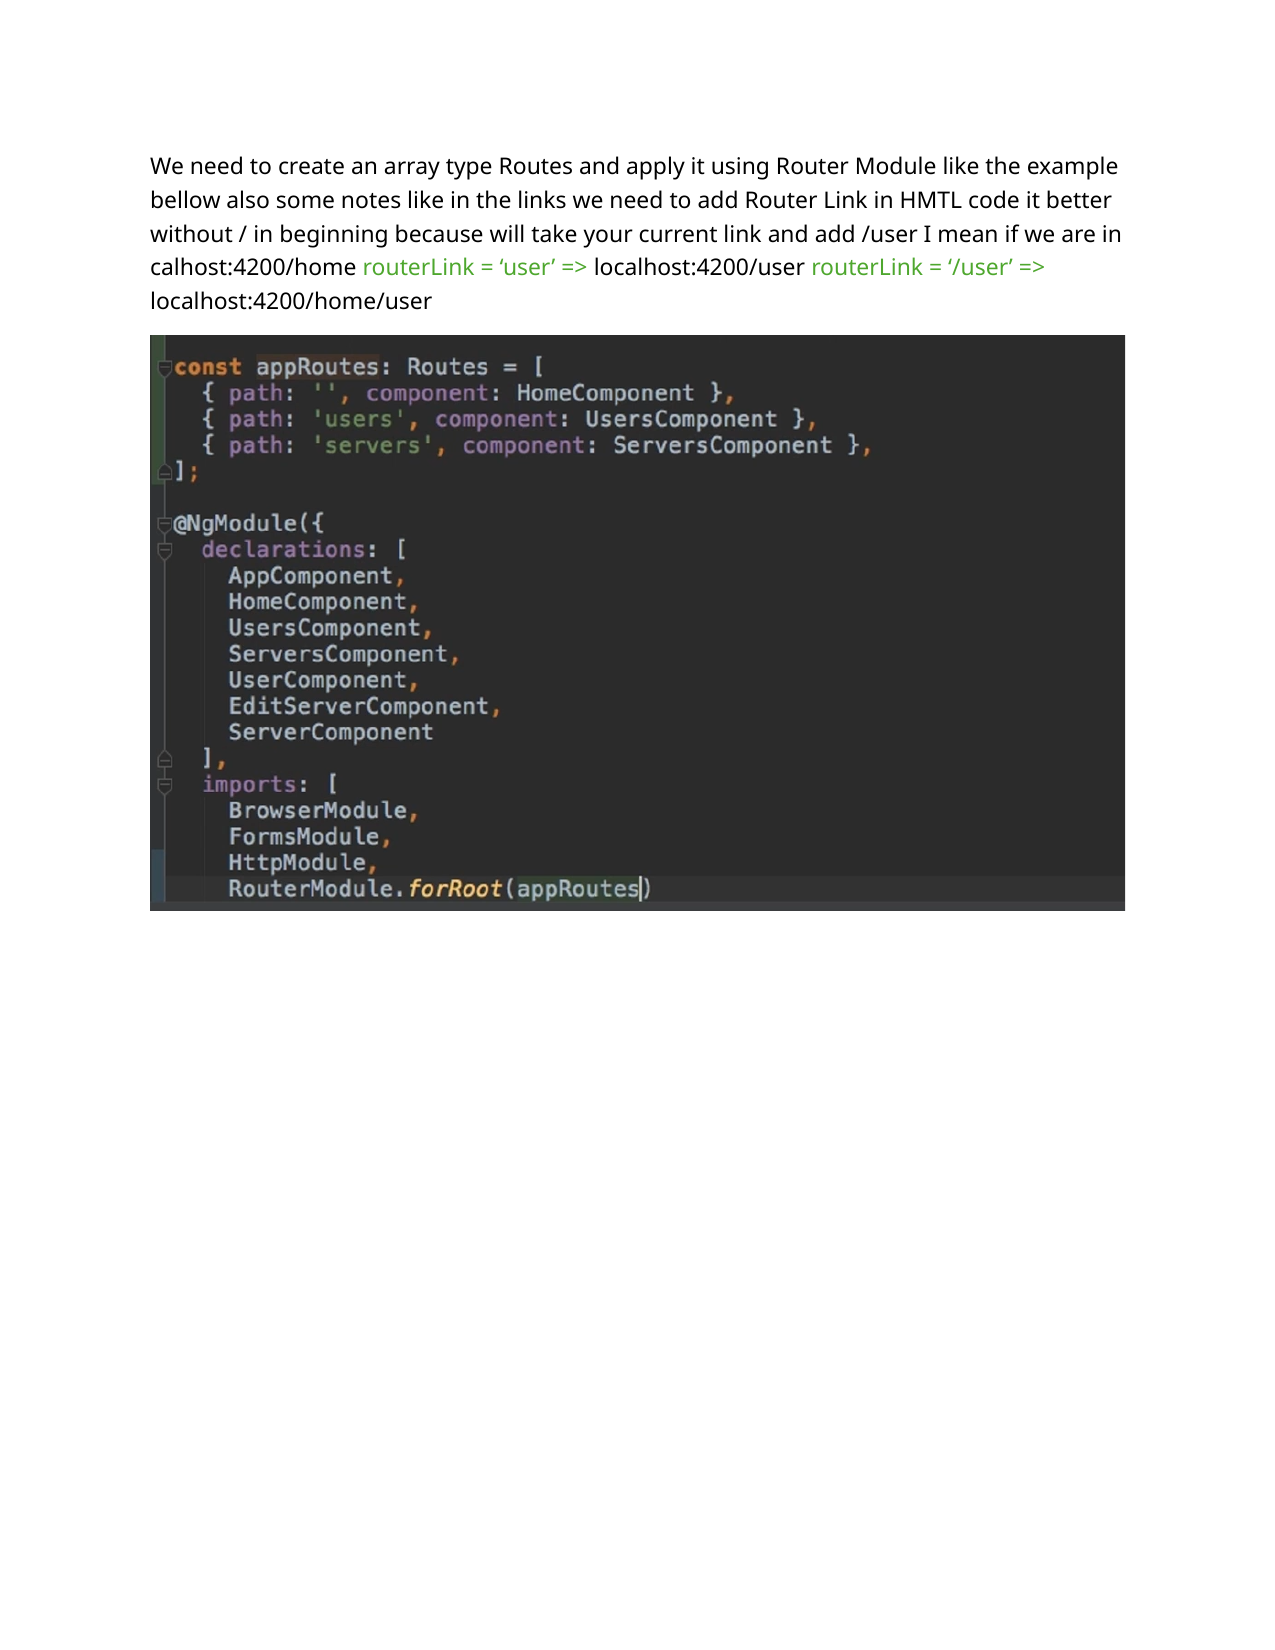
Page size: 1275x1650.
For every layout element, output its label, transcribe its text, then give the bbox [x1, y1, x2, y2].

picture [150, 335, 1125, 911]
text We need to create an array type Routes and apply it using Router Module like the example bellow also some notes like in the links we need to add Router Link in HMTL code it better without / in beginning because will take your current link and add /user I mean if we are in calhost:4200/home routerLink = ‘user’ => localhost:4200/user routerLink = ‘/user’ => localhost:4200/home/user [150, 150, 1125, 316]
